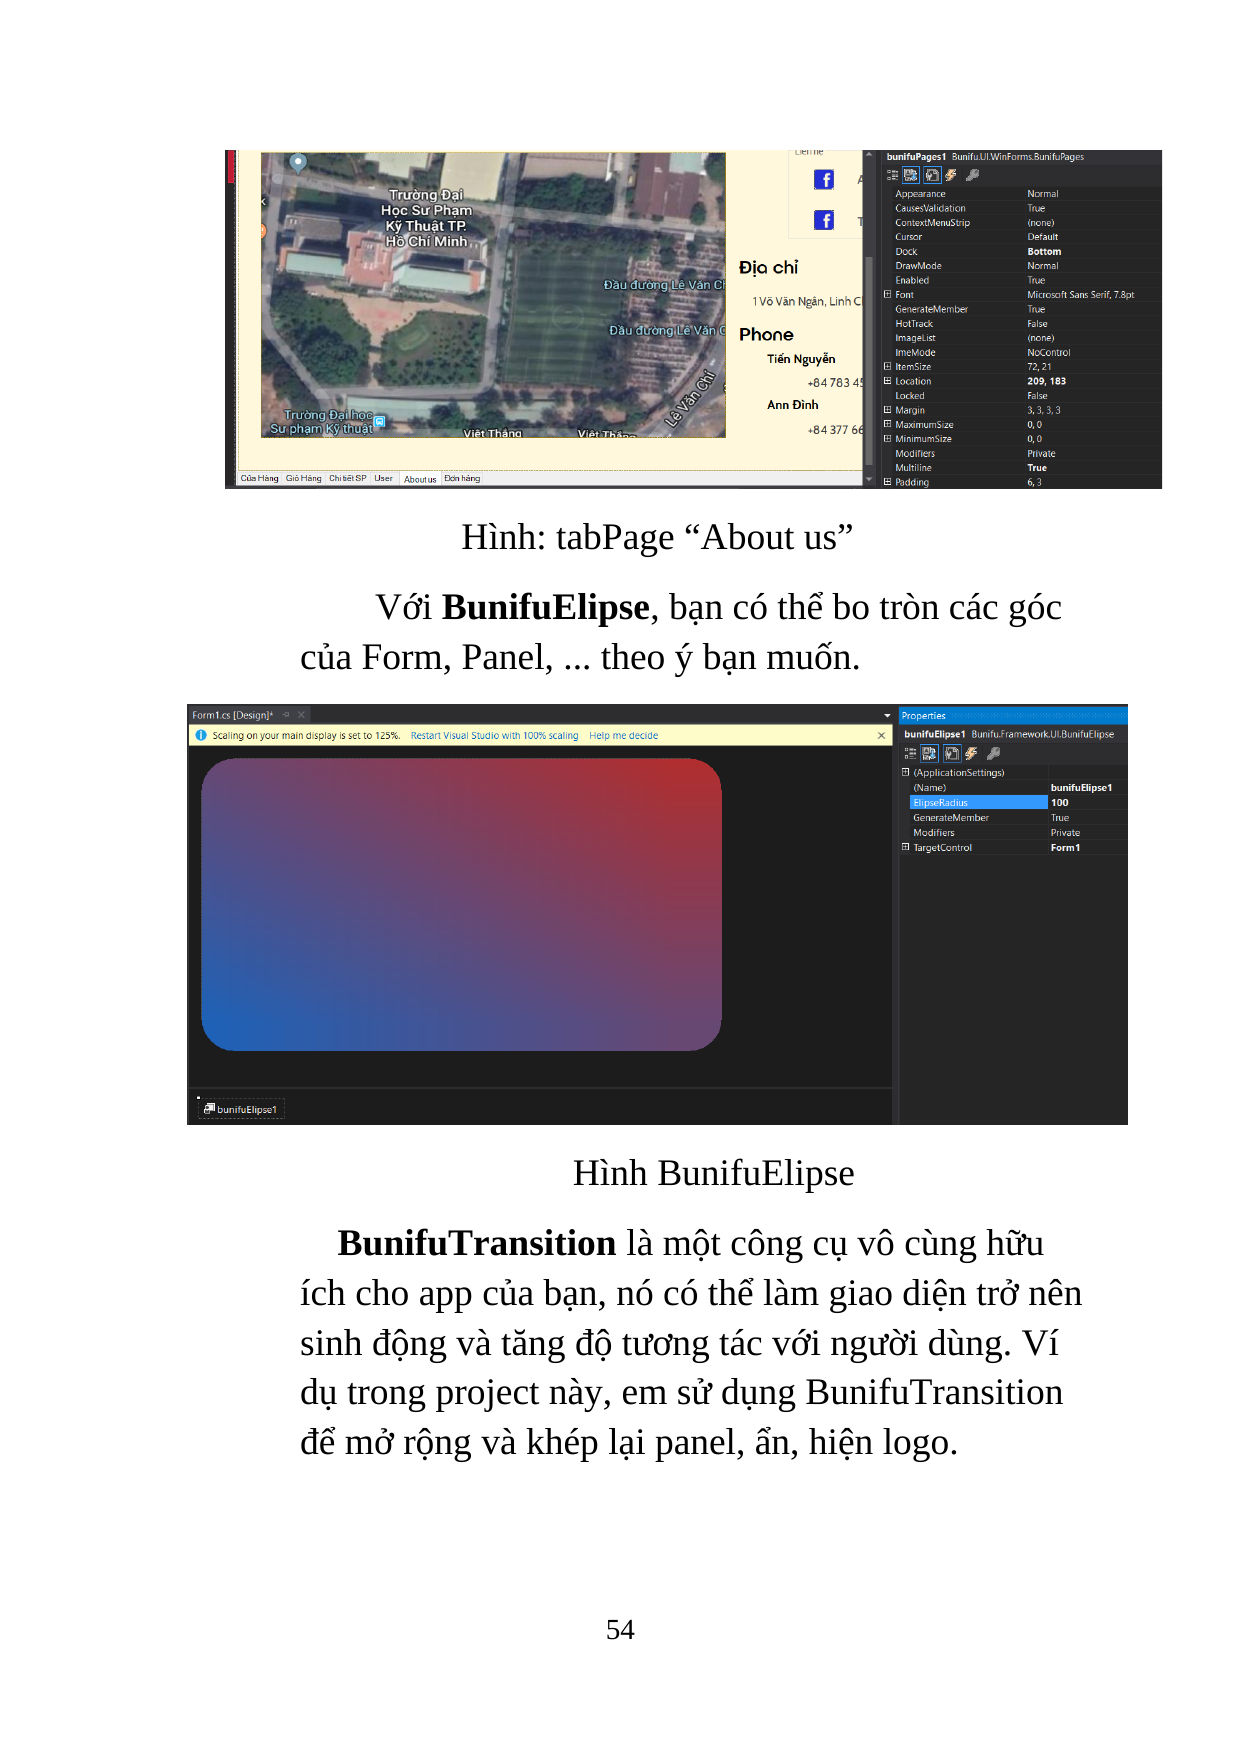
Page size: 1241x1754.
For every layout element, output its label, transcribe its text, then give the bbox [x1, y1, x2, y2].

picture [187, 704, 1128, 1125]
text Hình BunifuElipse [300, 1150, 1090, 1193]
text BunifuTransition là một công cụ vô cùng hữu ích cho app của bạn, nó có thể làm giao diện trở nên sinh động và tăng độ tương tác với người dùng. Ví dụ trong project này, em sử dụng BunifuTransition để mở rộng và khép lại panel, ẩn, hiện logo. [300, 1221, 1090, 1462]
picture [225, 150, 1163, 489]
text Hình: tabPage “About us” [150, 514, 1090, 557]
text Với BunifuElipse, bạn có thể bo tròn các góc của Form, Panel, ... theo ý bạn muốn. [300, 585, 1090, 677]
